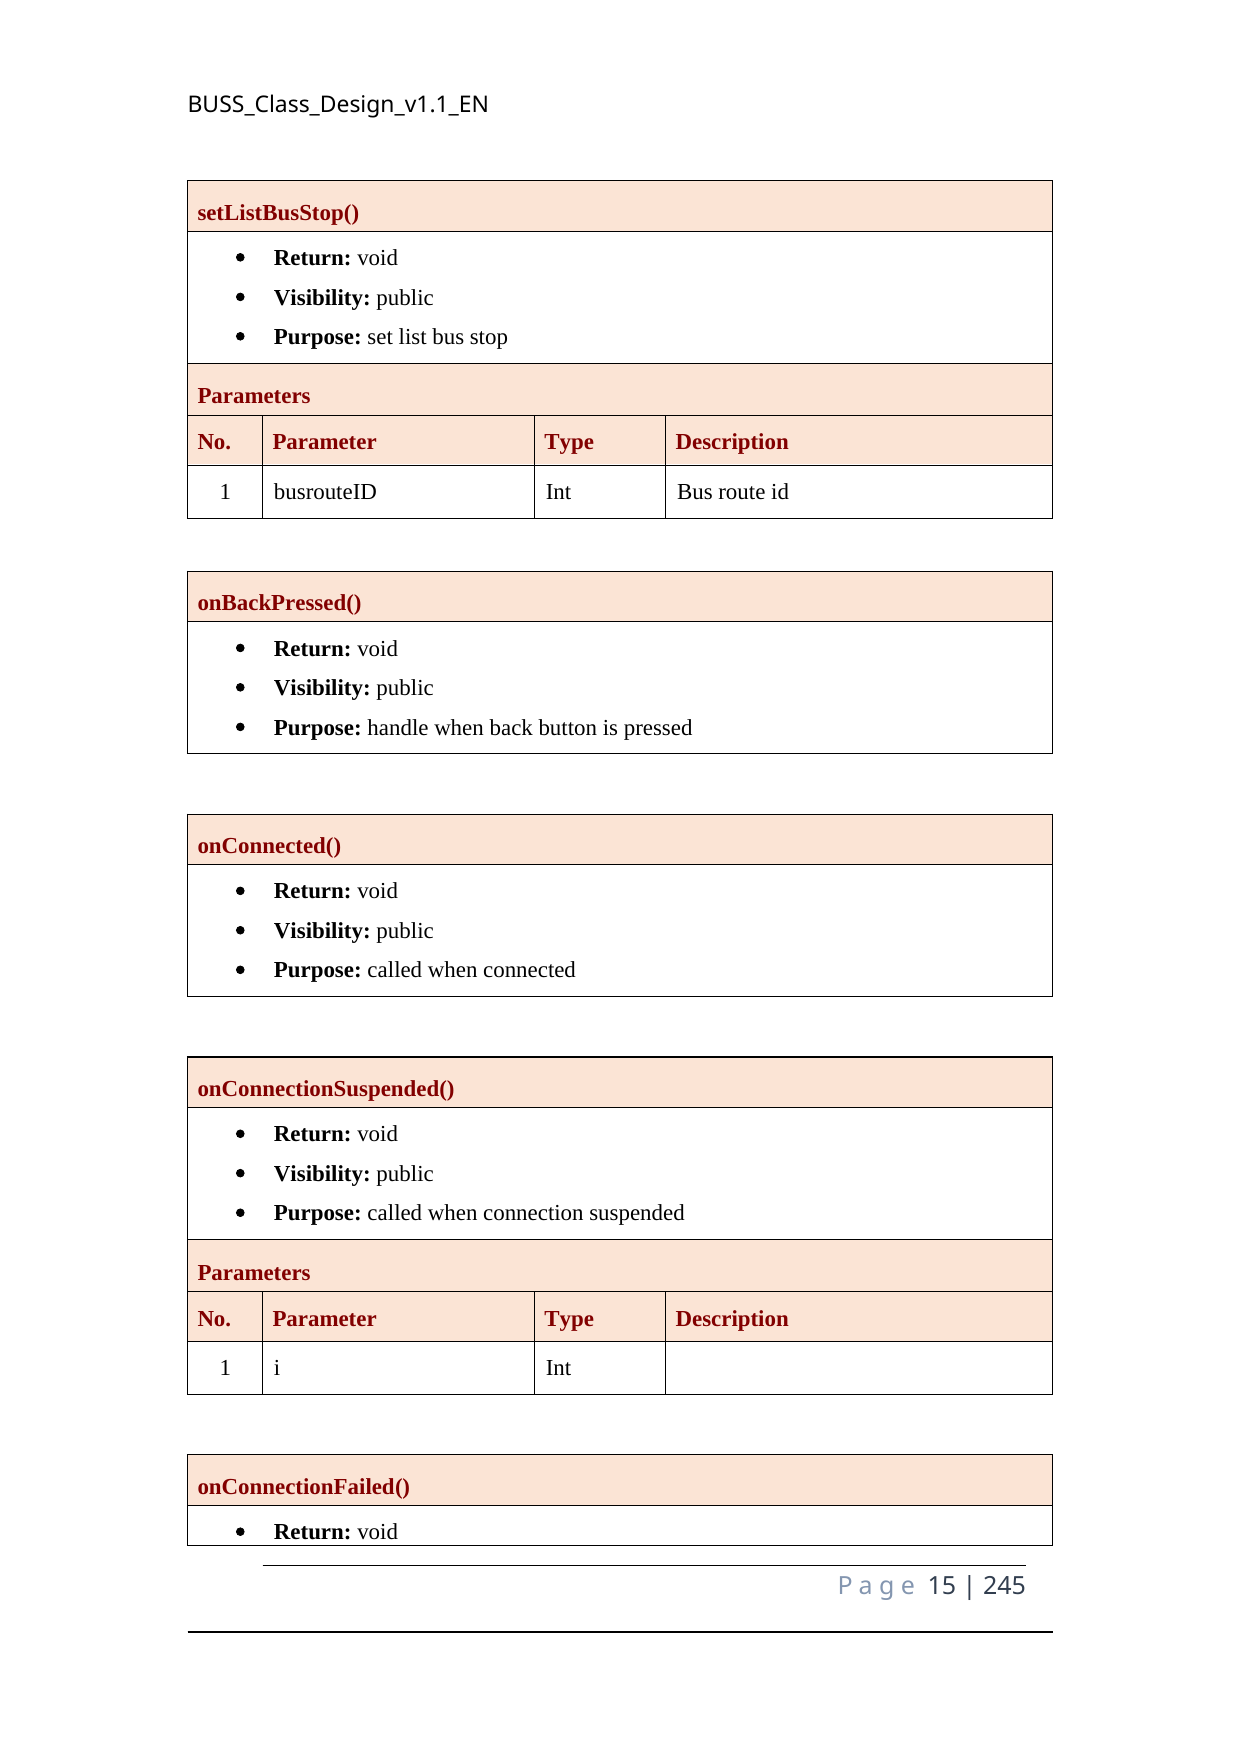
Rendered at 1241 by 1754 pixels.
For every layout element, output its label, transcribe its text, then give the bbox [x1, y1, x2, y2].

table_header 1 [188, 466, 262, 517]
table_cell Return: void Visibility: public Purpose: handle when back button is pressed [188, 622, 1052, 753]
table_header [666, 1342, 1052, 1394]
table_header 1 [188, 1342, 262, 1394]
table_cell Parameters [188, 1240, 1052, 1291]
table_cell Return: void Visibility: public Purpose: called when connected [188, 865, 1052, 996]
table_header onConnectionSuspended() [188, 1058, 1052, 1107]
table_header i [263, 1342, 534, 1394]
table_cell No. [188, 416, 262, 464]
table_cell Return: void Visibility: public Purpose: called when connection suspended [188, 1108, 1052, 1239]
table_header setListBusStop() [188, 181, 1052, 231]
table_cell No. [188, 1292, 262, 1341]
table_cell Description [666, 416, 1052, 464]
table_cell Parameter [263, 416, 534, 464]
table_cell Description [666, 1292, 1052, 1341]
table_cell Return: void Visibility: public Purpose: set list bus stop [188, 232, 1052, 362]
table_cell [188, 1506, 1052, 1545]
table_header busrouteID [263, 466, 534, 517]
table_header Int [535, 466, 665, 517]
table_cell Parameter [263, 1292, 534, 1341]
table_cell Parameters [188, 364, 1052, 415]
table_header onBackPressed() [188, 572, 1052, 621]
table_cell Type [535, 1292, 665, 1341]
table_header Bus route id [666, 466, 1052, 517]
table_header onConnectionFailed() [188, 1455, 1052, 1505]
table_header onConnected() [188, 815, 1052, 864]
table_cell Type [535, 416, 665, 464]
table_header Int [535, 1342, 665, 1394]
